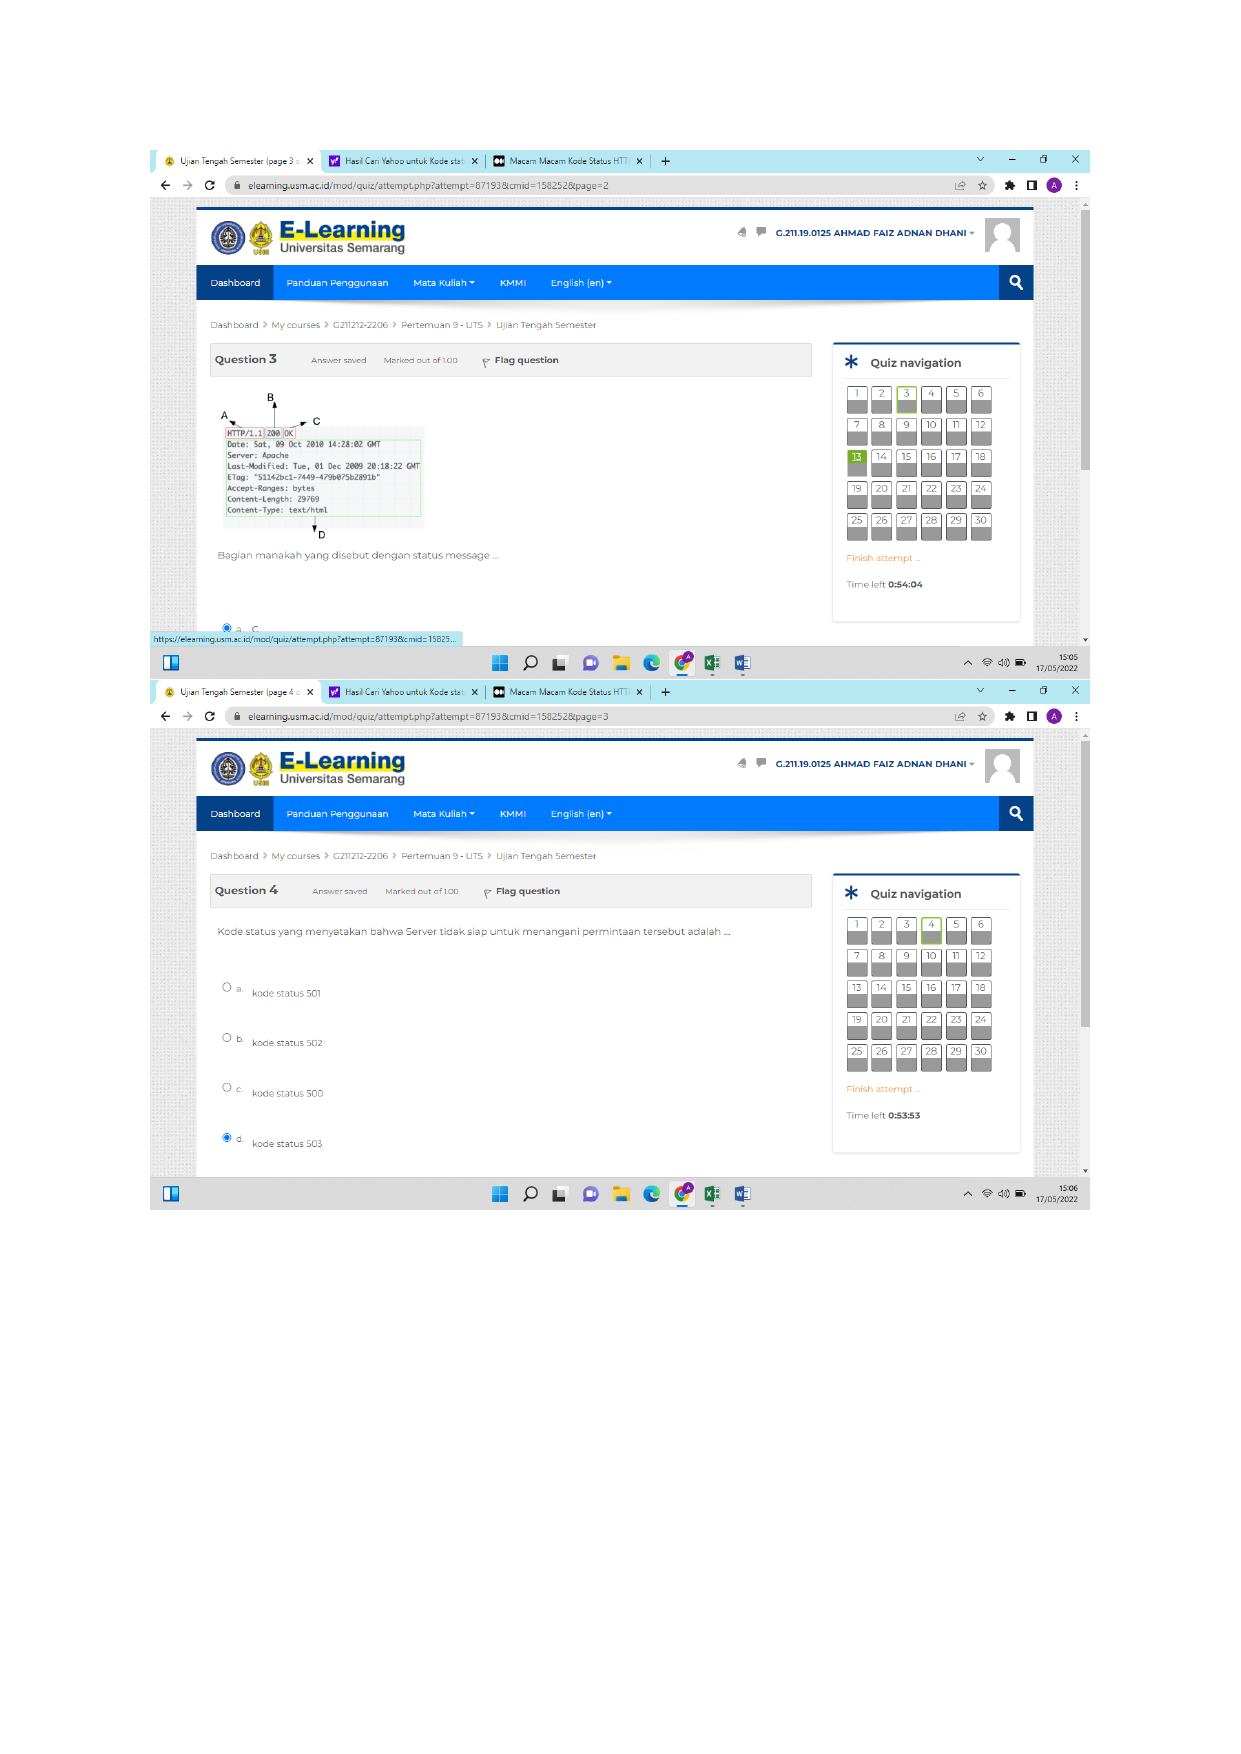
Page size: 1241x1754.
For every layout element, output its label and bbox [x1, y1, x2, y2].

picture [150, 680, 1091, 1210]
picture [150, 150, 1091, 679]
